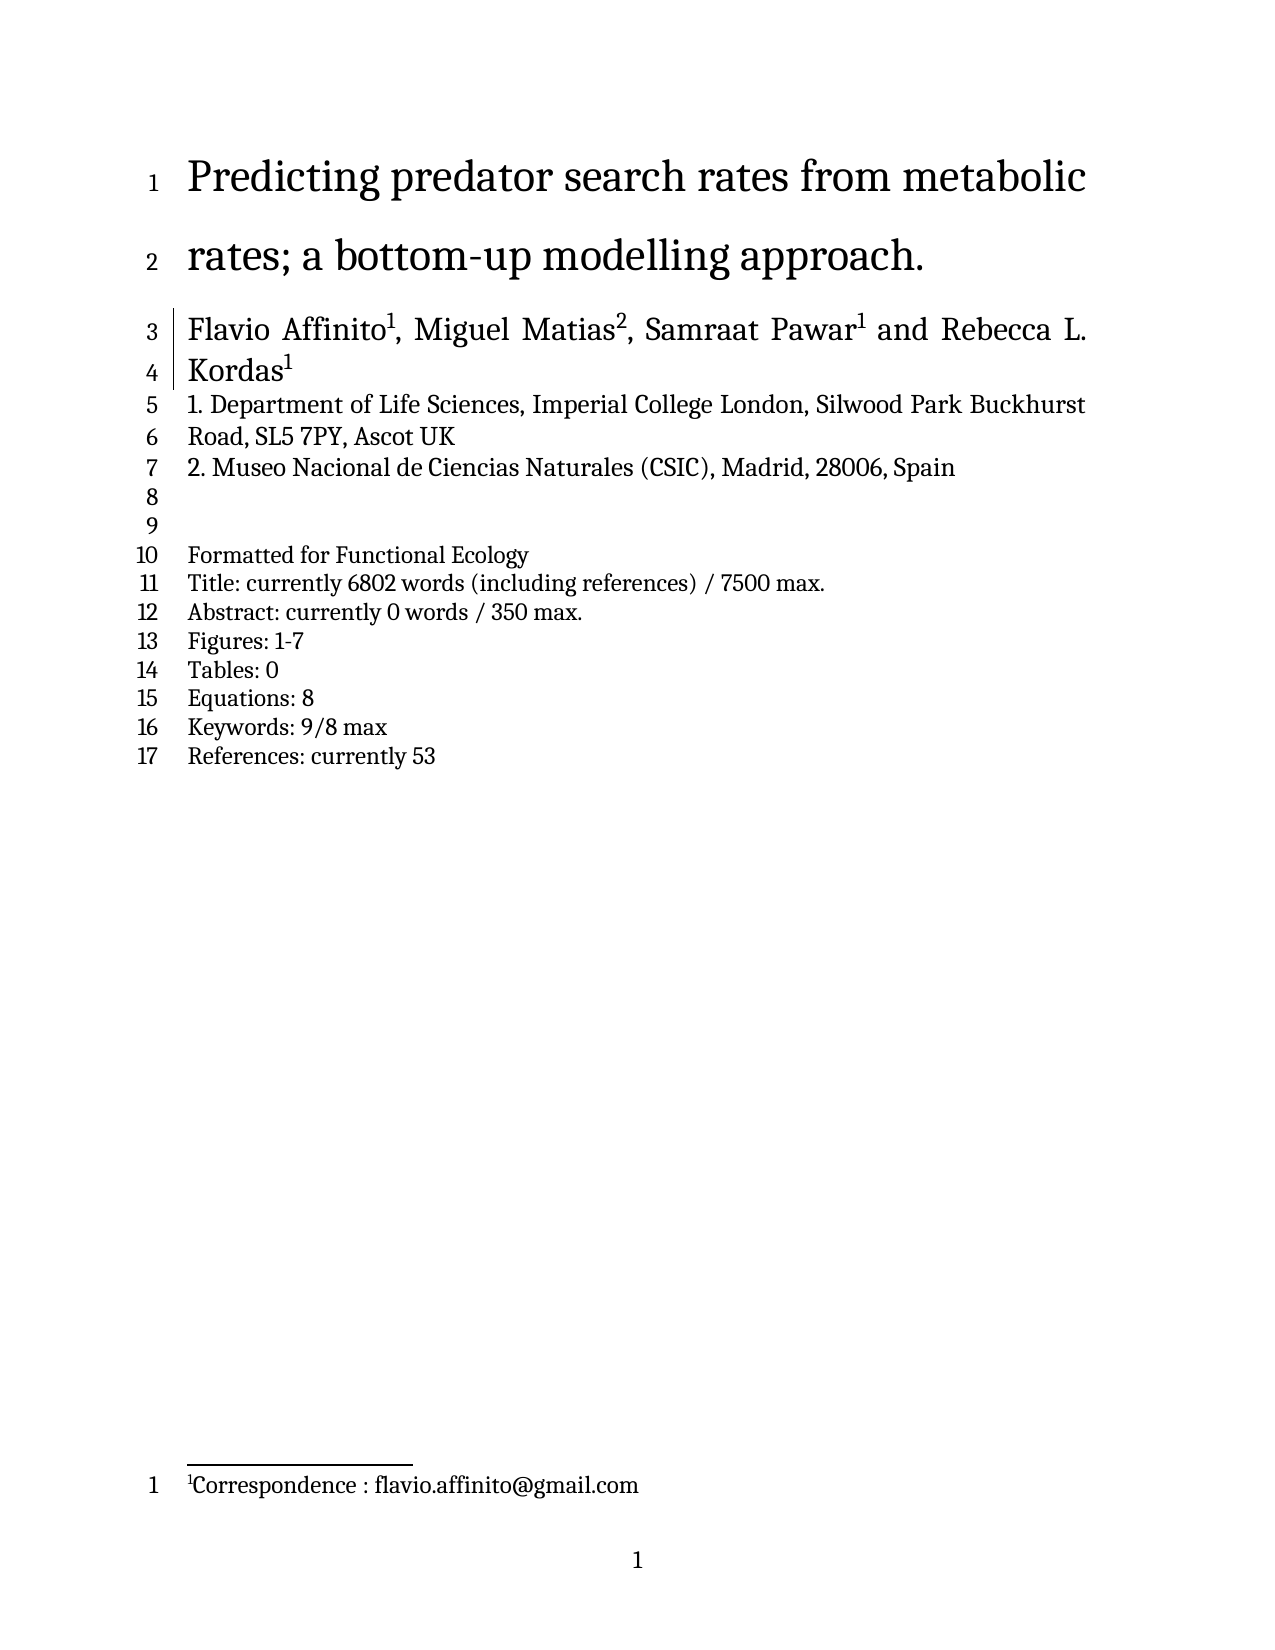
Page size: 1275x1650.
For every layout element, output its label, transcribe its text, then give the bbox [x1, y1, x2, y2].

text Formatted for Functional Ecology [187, 541, 1087, 569]
text 1. Department of Life Sciences, Imperial College London, Silwood Park Buckhurst Road, SL5 7PY, Ascot UK [187, 389, 1087, 452]
text Title: currently 6802 words (including references) / 7500 max. [187, 569, 1087, 598]
text Equations: 8 [187, 684, 1087, 713]
text Flavio Affinito1, Miguel Matias2, Samraat Pawar1 and Rebecca L.Kordas1 [187, 308, 1087, 389]
text Keywords: 9/8 max [187, 713, 1087, 742]
text References: currently 53 [187, 742, 1087, 771]
text Tables: 0 [187, 656, 1087, 684]
text Figures: 1-7 [187, 627, 1087, 656]
text Predicting predator search rates from metabolic rates; a bottom-up modelling approach. [187, 150, 1087, 282]
text Abstract: currently 0 words / 350 max. [187, 598, 1087, 627]
text 2. Museo Nacional de Ciencias Naturales (CSIC), Madrid, 28006, Spain [187, 452, 1087, 483]
